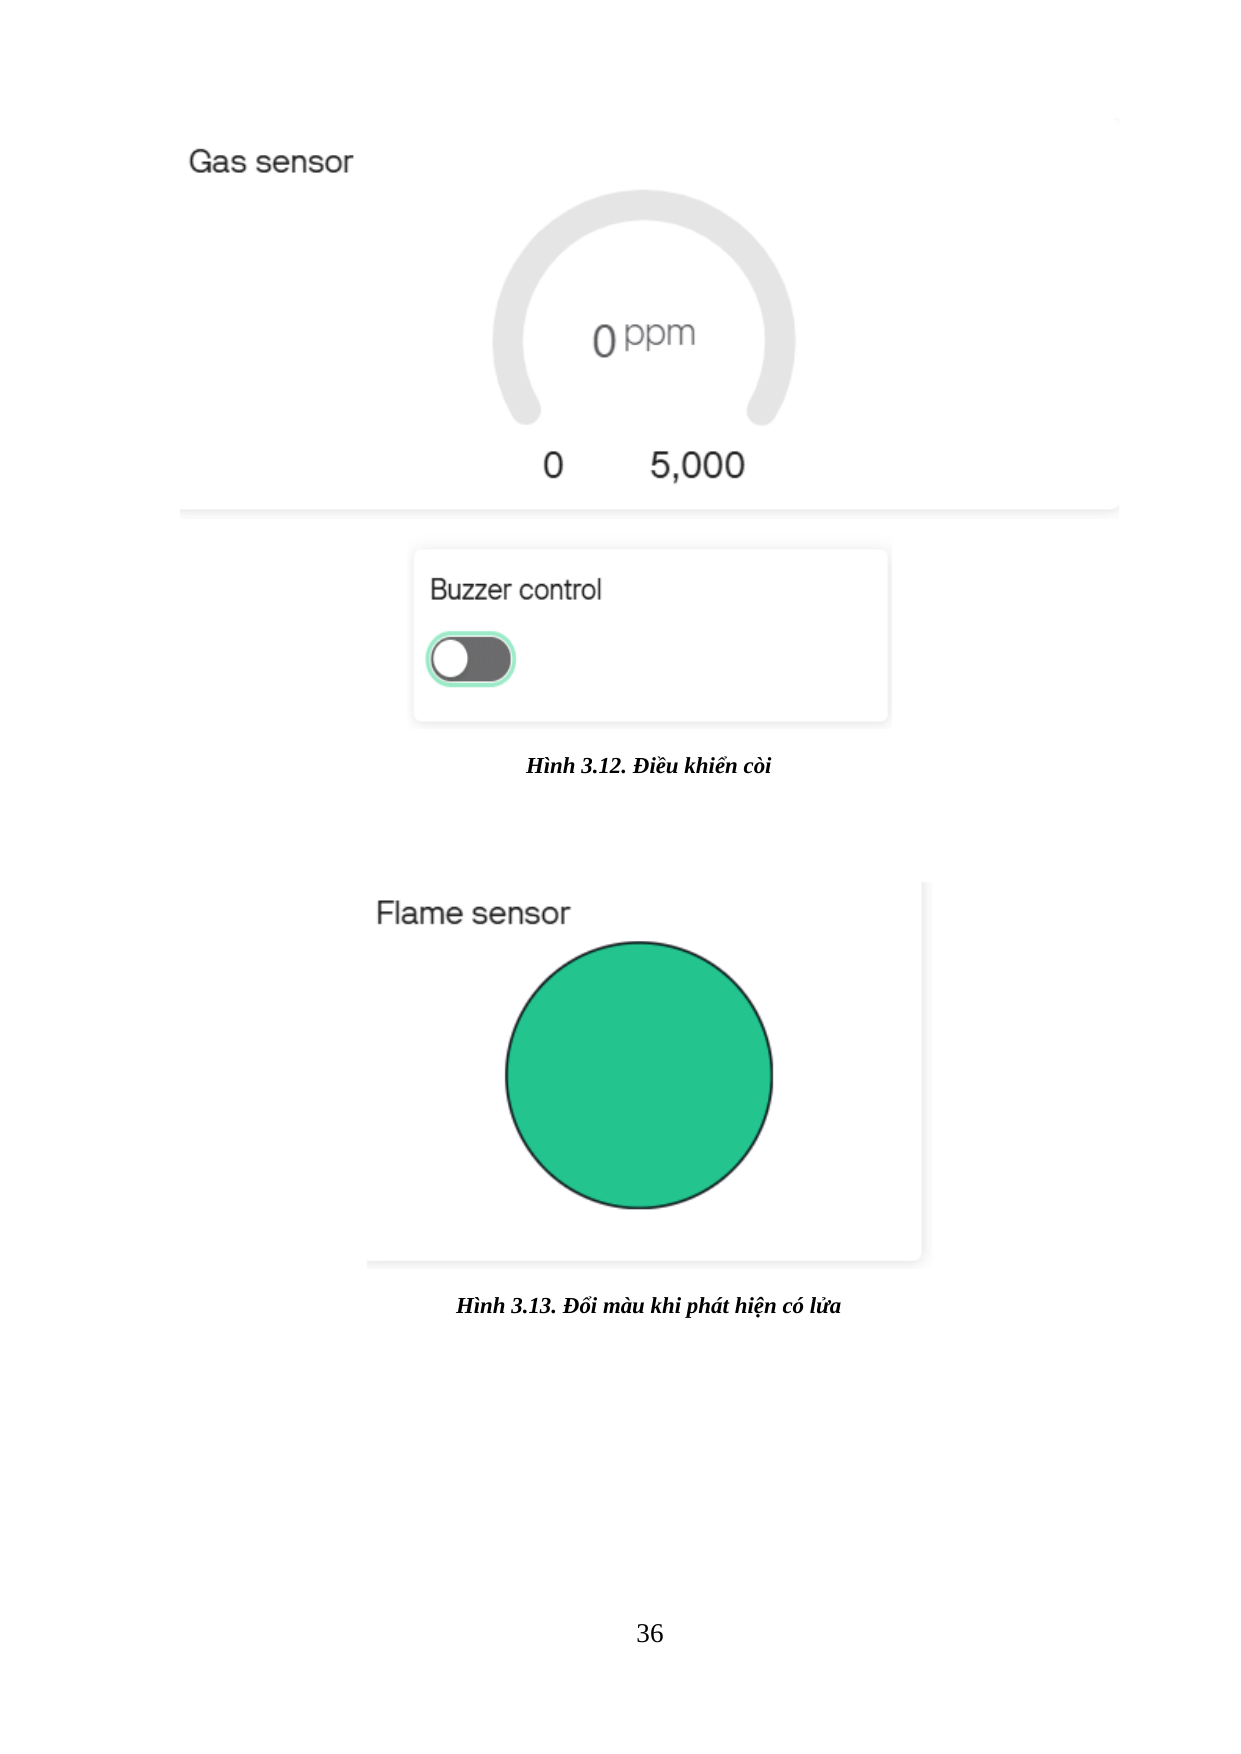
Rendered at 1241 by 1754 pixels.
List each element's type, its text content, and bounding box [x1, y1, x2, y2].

text Hình 3.12. Điều khiển còi [177, 752, 1122, 778]
picture [407, 528, 893, 729]
picture [366, 882, 933, 1269]
text Hình 3.13. Đổi màu khi phát hiện có lửa [177, 1292, 1122, 1318]
picture [180, 118, 1120, 519]
